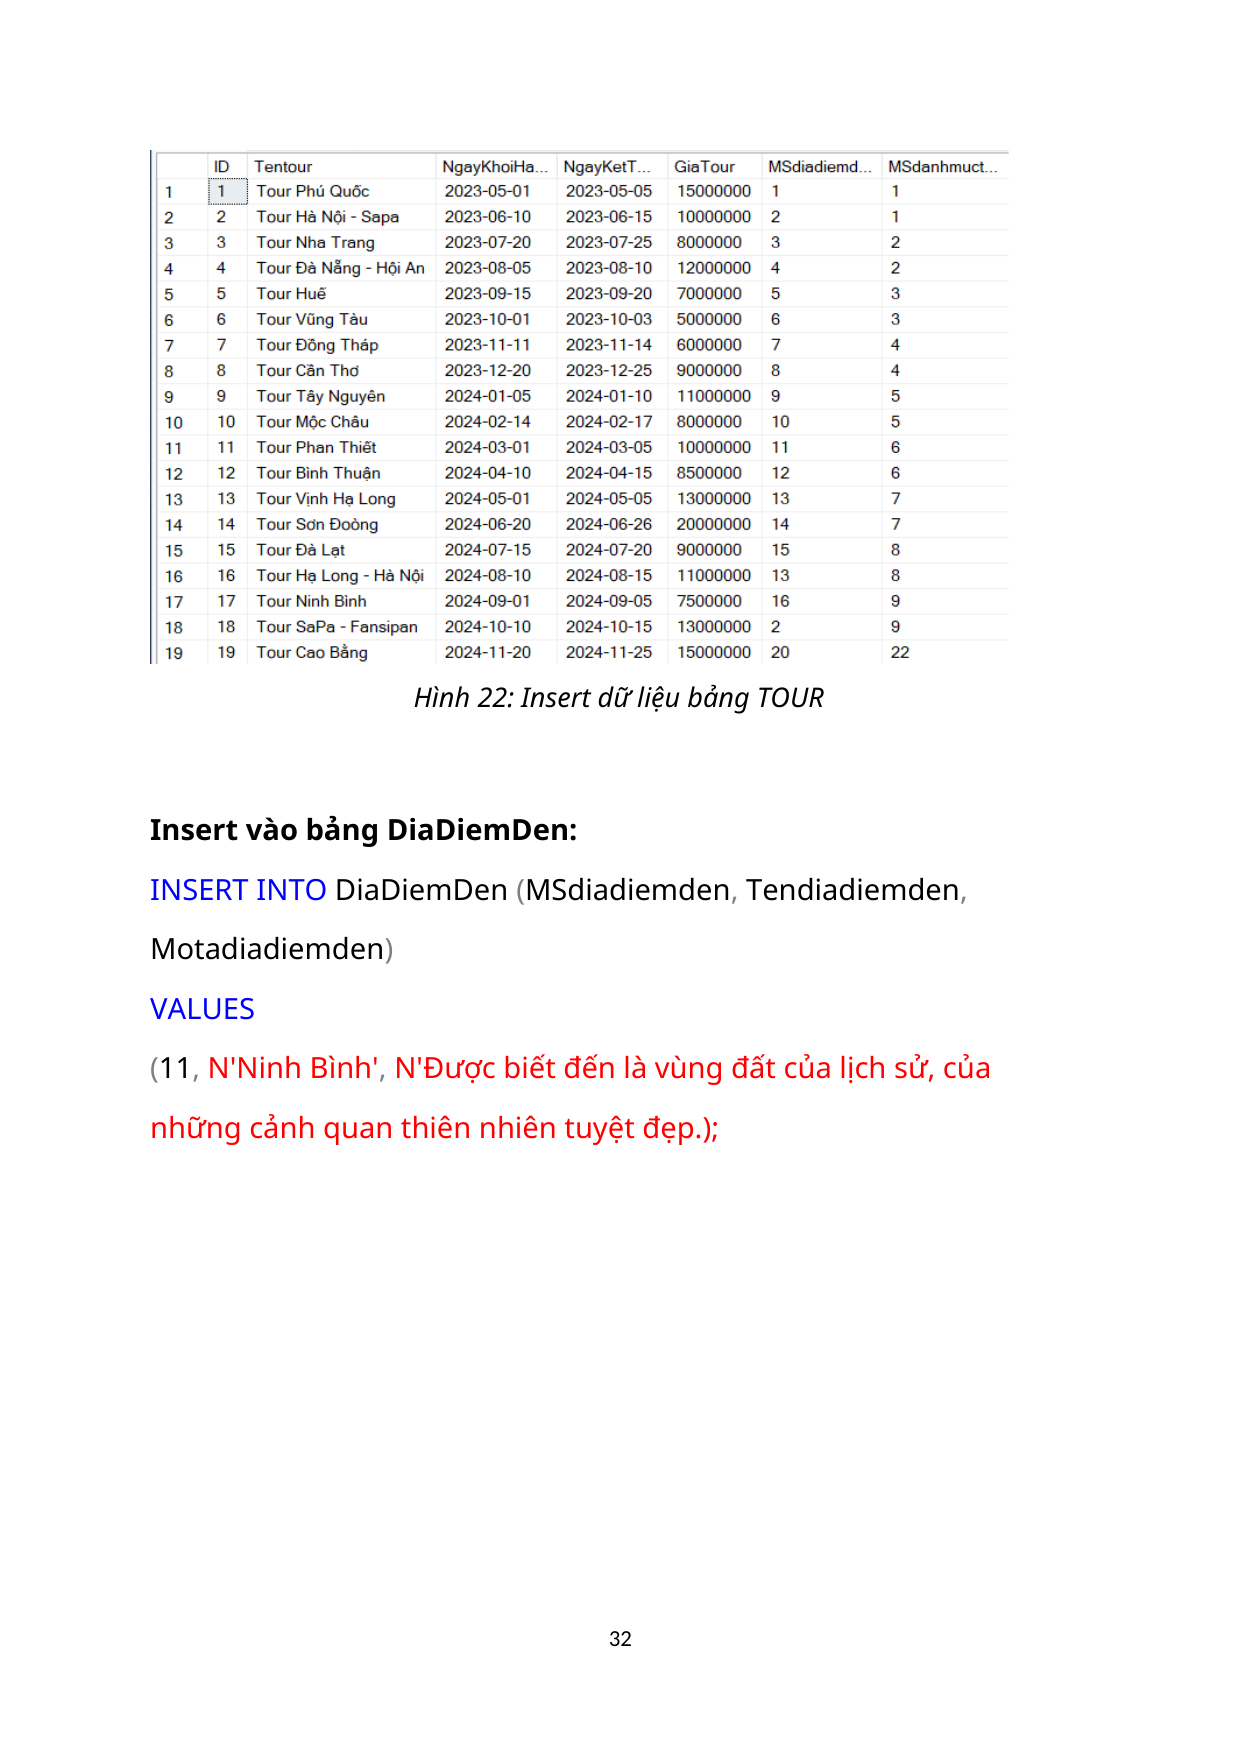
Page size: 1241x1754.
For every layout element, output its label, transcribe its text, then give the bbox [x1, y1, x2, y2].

text Insert vào bảng DiaDiemDen: [150, 809, 1090, 849]
picture [150, 150, 1009, 664]
text VALUES [150, 988, 1090, 1028]
text (11, N'Ninh Bình', N'Được biết đến là vùng đất của lịch sử, của những cảnh quan thiên nhiên tuyệt đẹp.); [150, 1047, 1090, 1147]
text INSERT INTO DiaDiemDen (MSdiadiemden, Tendiadiemden, Motadiadiemden) [150, 869, 1090, 968]
text Hình 22: Insert dữ liệu bảng TOUR [150, 678, 1090, 715]
